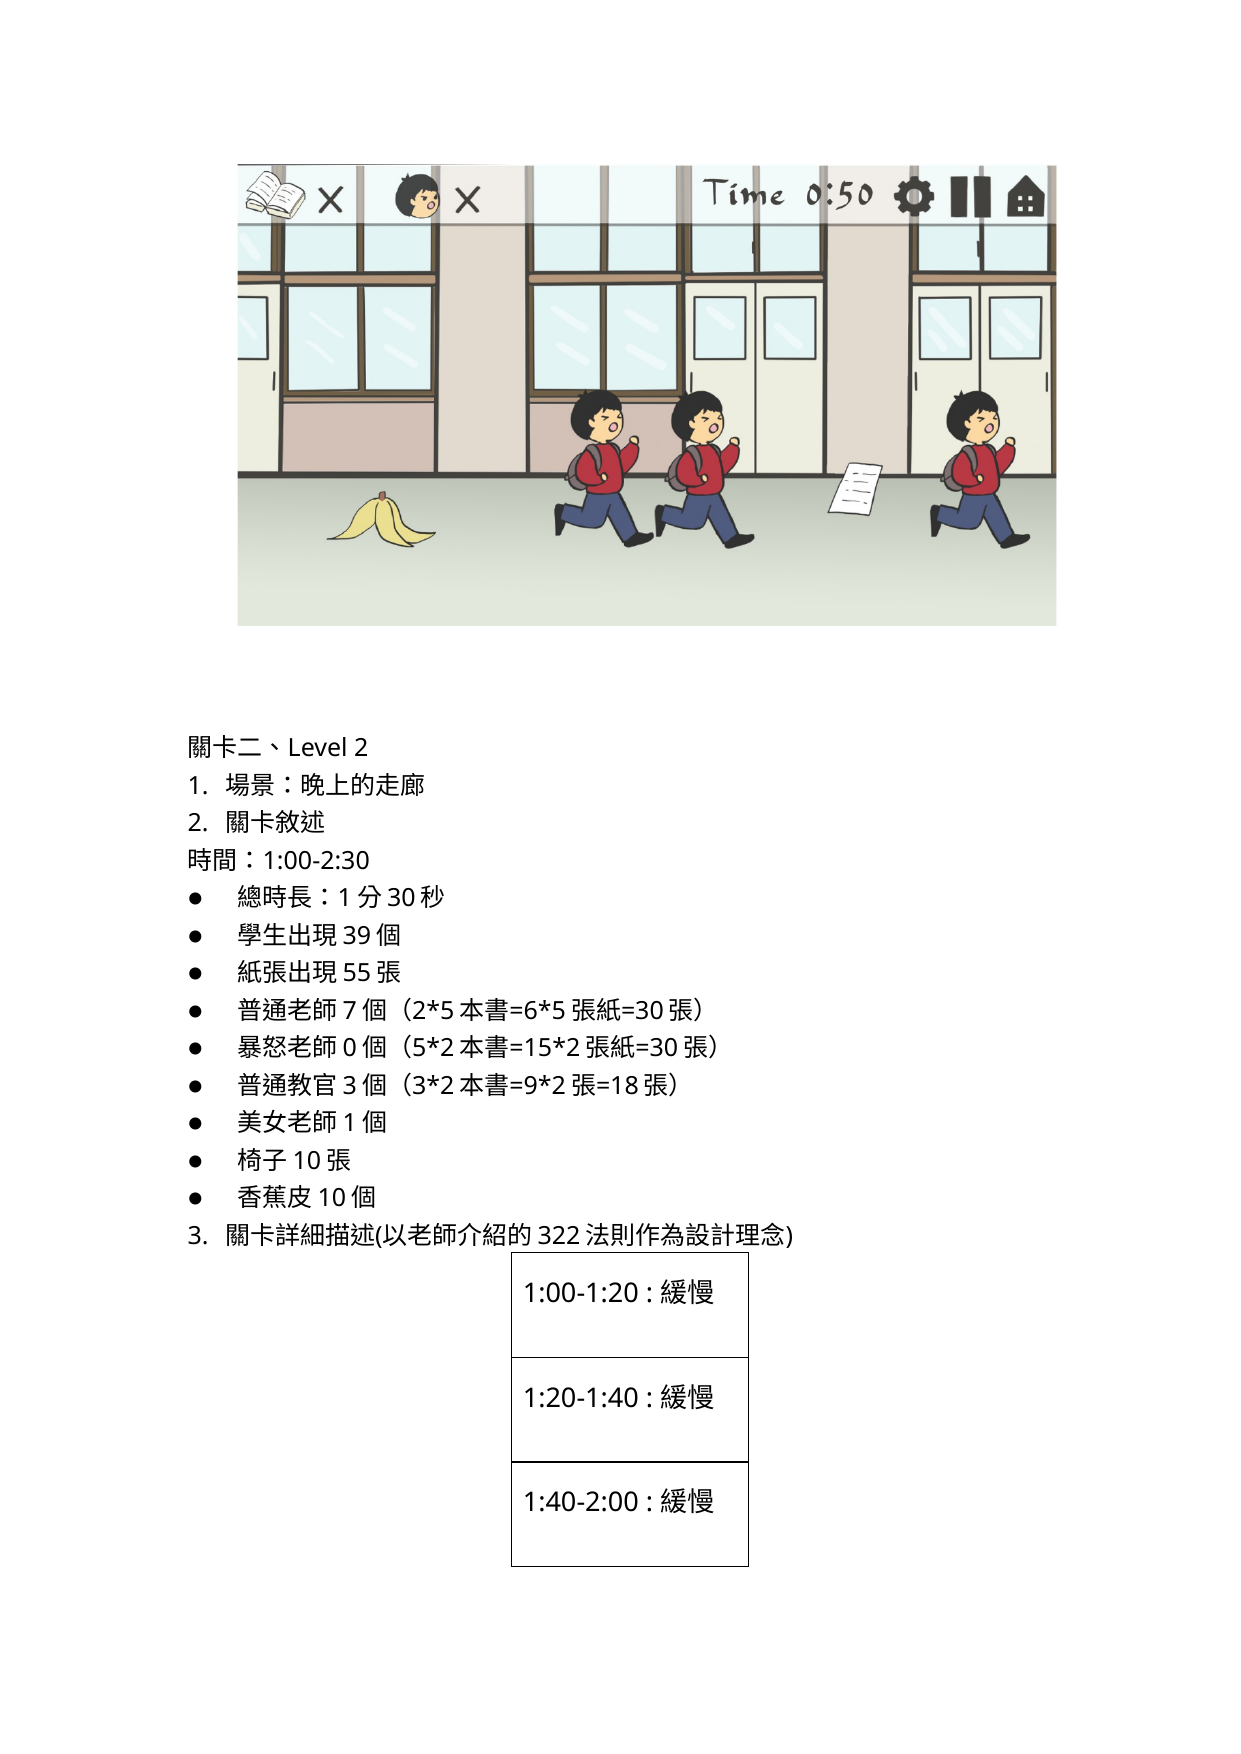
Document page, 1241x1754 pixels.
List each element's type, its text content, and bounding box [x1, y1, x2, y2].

list 普通教官3個（3*2本書=9*2張=18張） [187, 1064, 1053, 1102]
list 暴怒老師0個（5*2本書=15*2張紙=30張） [187, 1027, 1053, 1064]
list 香蕉皮10個 [187, 1177, 1053, 1214]
list 關卡詳細描述(以老師介紹的322法則作為設計理念) [187, 1214, 1053, 1252]
list 椅子10張 [187, 1139, 1053, 1177]
list 紙張出現55張 [187, 952, 1053, 989]
table_header 1:00-1:20 : 緩慢 [512, 1253, 748, 1357]
table_cell 1:40-2:00 : 緩慢 [512, 1463, 748, 1566]
text 關卡二、Level 2 [187, 727, 1053, 764]
picture [237, 164, 1058, 626]
table_cell 1:20-1:40 : 緩慢 [512, 1358, 748, 1461]
text 時間：1:00-2:30 [187, 839, 1053, 877]
list 總時長：1分30秒 [187, 877, 1053, 914]
list 普通老師7個（2*5本書=6*5張紙=30張） [187, 989, 1053, 1027]
list 學生出現39個 [187, 914, 1053, 952]
list 關卡敘述 [187, 802, 1053, 839]
list 場景：晚上的走廊 [187, 764, 1053, 802]
list 美女老師1個 [187, 1102, 1053, 1139]
